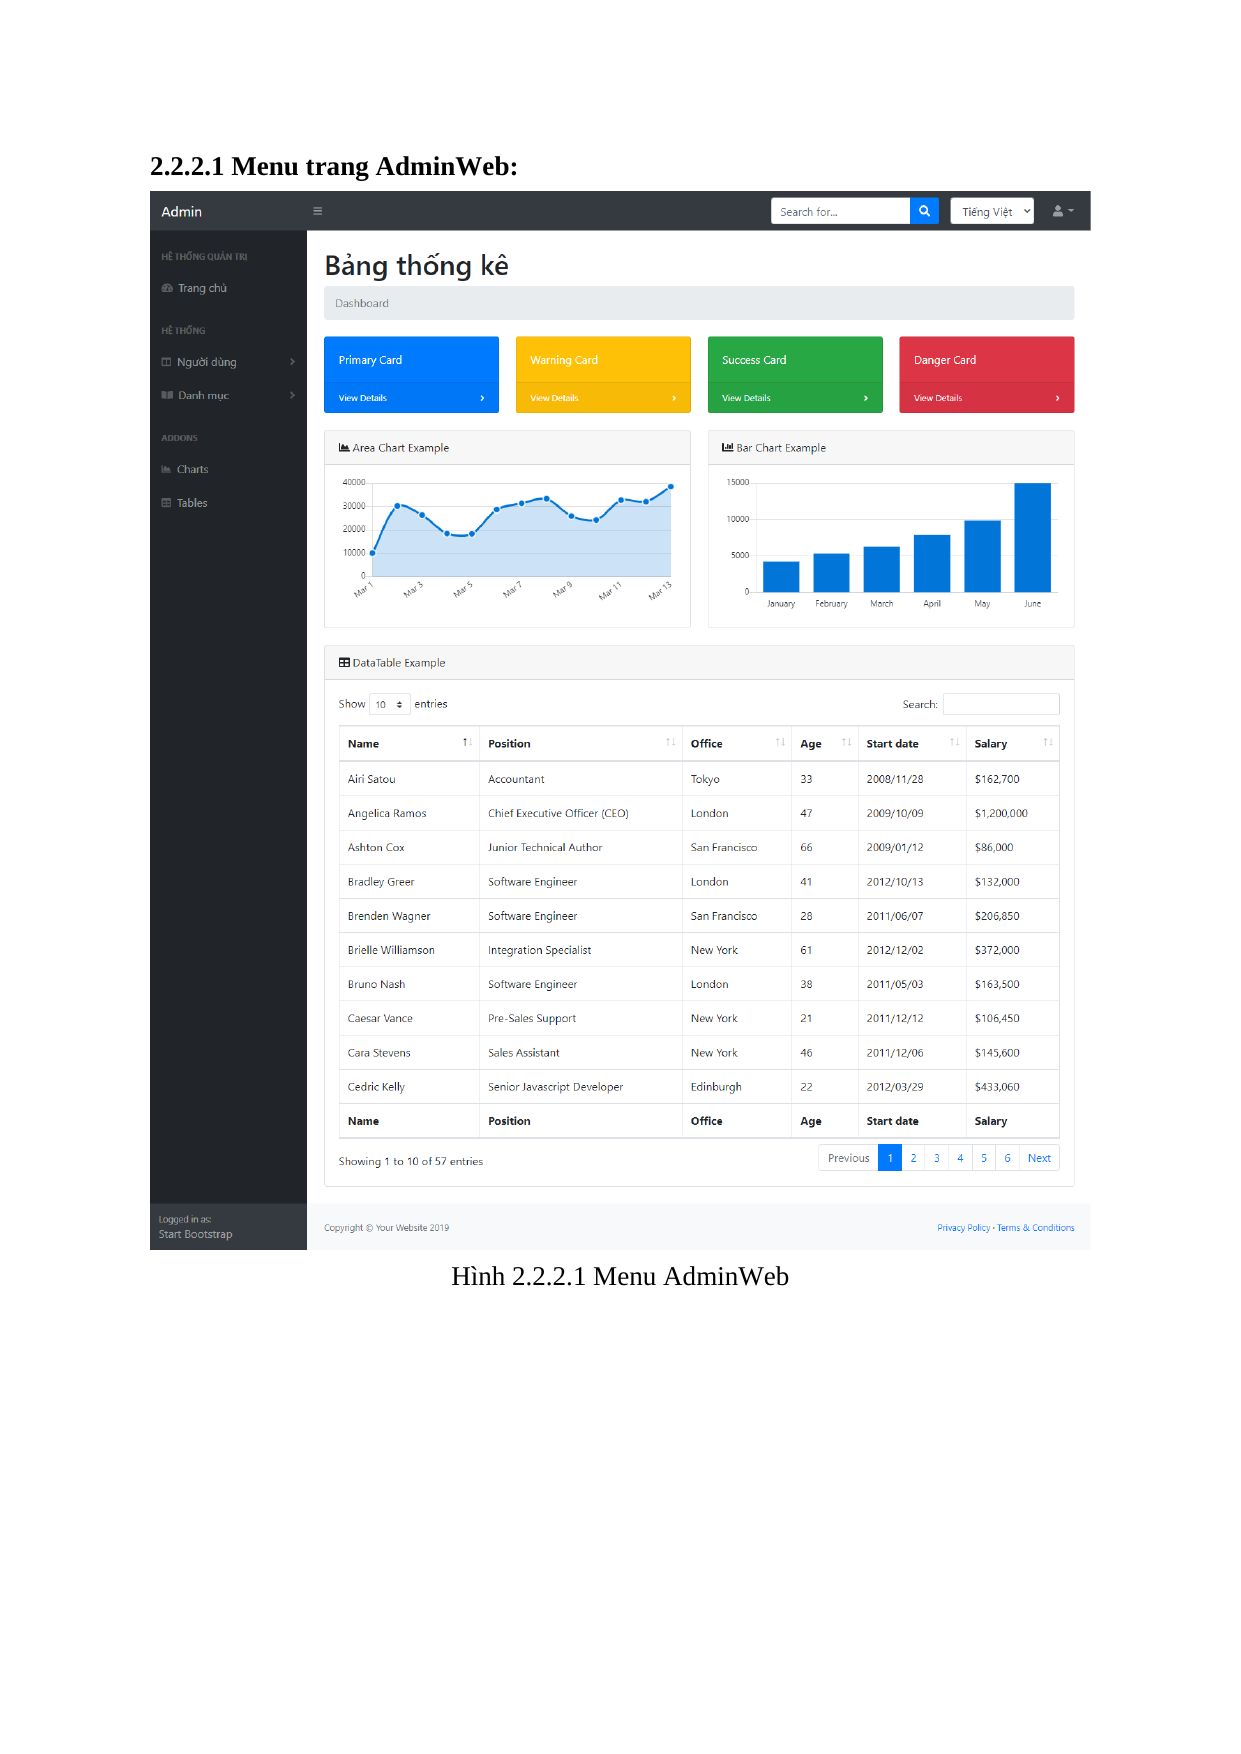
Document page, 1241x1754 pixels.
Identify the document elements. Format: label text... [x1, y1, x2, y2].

text 2.2.2.1 Menu trang AdminWeb: [150, 150, 1090, 181]
picture [150, 191, 1091, 1250]
text Hình 2.2.2.1 Menu AdminWeb [150, 1260, 1090, 1291]
